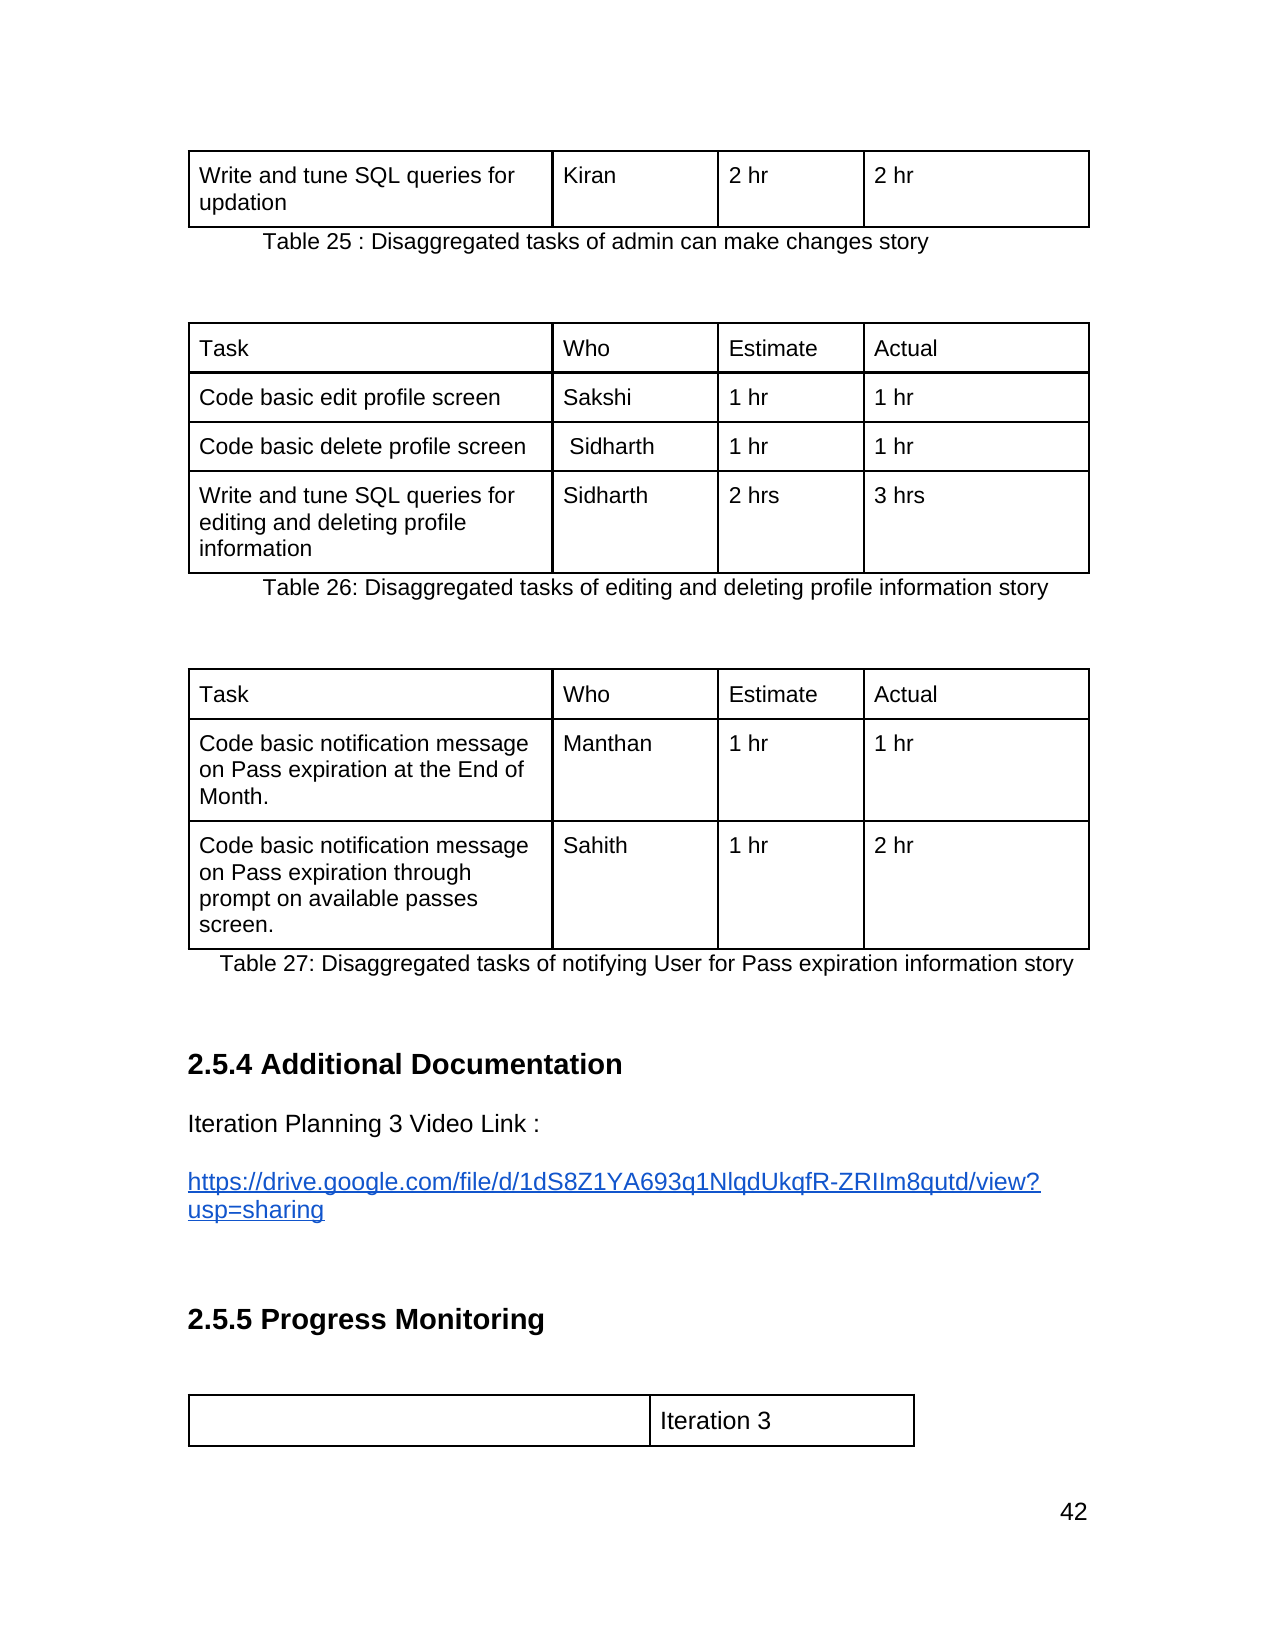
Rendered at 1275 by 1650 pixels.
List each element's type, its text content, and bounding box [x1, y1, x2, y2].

table_cell 1 hr [865, 720, 1088, 819]
table_cell Write and tune SQL queries for editing and deleting profile information [190, 472, 551, 572]
table_cell 1 hr [719, 720, 863, 819]
table_header Task [190, 324, 551, 371]
table_header [190, 1396, 649, 1445]
table_header Estimate [719, 670, 863, 718]
table_cell 2 hrs [719, 472, 863, 572]
table_header Task [190, 670, 551, 718]
text Table 26: Disaggregated tasks of editing and deleting profile information story [187, 574, 1087, 600]
table_cell Code basic delete profile screen [190, 423, 551, 470]
table_header Who [554, 324, 717, 371]
table_cell Code basic edit profile screen [190, 374, 551, 421]
text https://drive.google.com/file/d/1dS8Z1YA693q1NlqdUkqfR-ZRIIm8qutd/view?usp=sharing [187, 1167, 1087, 1224]
text Table 27: Disaggregated tasks of notifying User for Pass expiration information story [187, 950, 1087, 976]
table_cell 1 hr [719, 822, 863, 948]
text Iteration Planning 3 Video Link : [187, 1109, 1087, 1138]
table_header Actual [865, 324, 1088, 371]
table_cell 1 hr [719, 374, 863, 421]
table_cell 1 hr [719, 423, 863, 470]
subtitle 2.5.5 Progress Monitoring [187, 1302, 1087, 1336]
table_cell 2 hr [865, 822, 1088, 948]
table_header Iteration 3 [651, 1396, 913, 1445]
table_cell Kiran [554, 152, 717, 226]
table_cell Code basic notification message on Pass expiration at the End of Month. [190, 720, 551, 819]
text Table 25 : Disaggregated tasks of admin can make changes story [187, 228, 1087, 254]
table_cell Write and tune SQL queries for updation [190, 152, 551, 226]
table_cell Sidharth [554, 472, 717, 572]
table_cell Sakshi [554, 374, 717, 421]
table_header Who [554, 670, 717, 718]
table_cell 2 hr [865, 152, 1088, 226]
table_cell Manthan [554, 720, 717, 819]
table_cell 2 hr [719, 152, 863, 226]
table_cell Sahith [554, 822, 717, 948]
table_header Actual [865, 670, 1088, 718]
subtitle 2.5.4 Additional Documentation [187, 1047, 1087, 1080]
table_cell 3 hrs [865, 472, 1088, 572]
table_cell 1 hr [865, 374, 1088, 421]
table_cell 1 hr [865, 423, 1088, 470]
table_cell Sidharth [554, 423, 717, 470]
table_cell Code basic notification message on Pass expiration through prompt on available passes screen. [190, 822, 551, 948]
table_header Estimate [719, 324, 863, 371]
